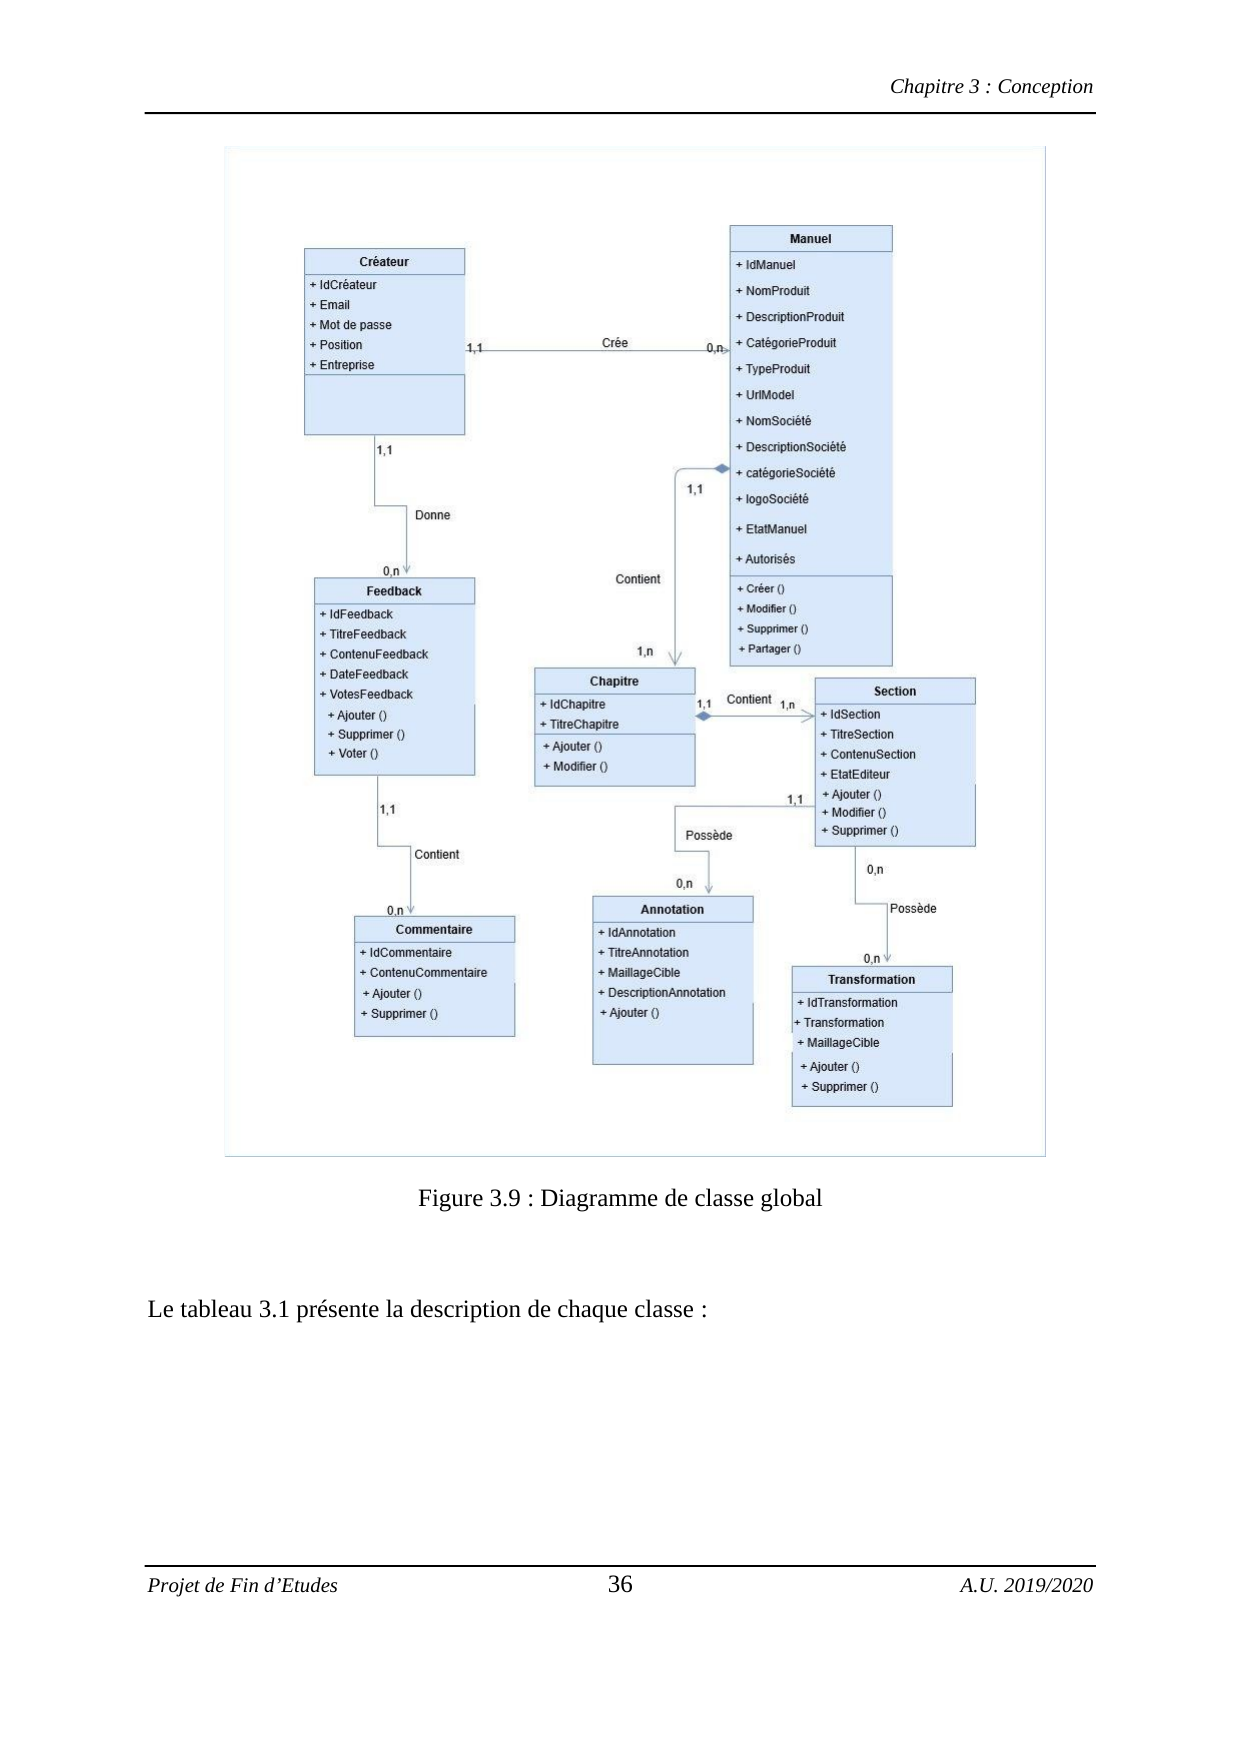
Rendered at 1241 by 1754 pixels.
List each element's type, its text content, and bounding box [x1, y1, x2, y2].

text Le tableau 3.1 présente la description de chaque classe : [147, 1294, 1221, 1323]
text Figure 3.9 : Diagramme de classe global [228, 1183, 1012, 1212]
picture [224, 146, 1046, 1157]
